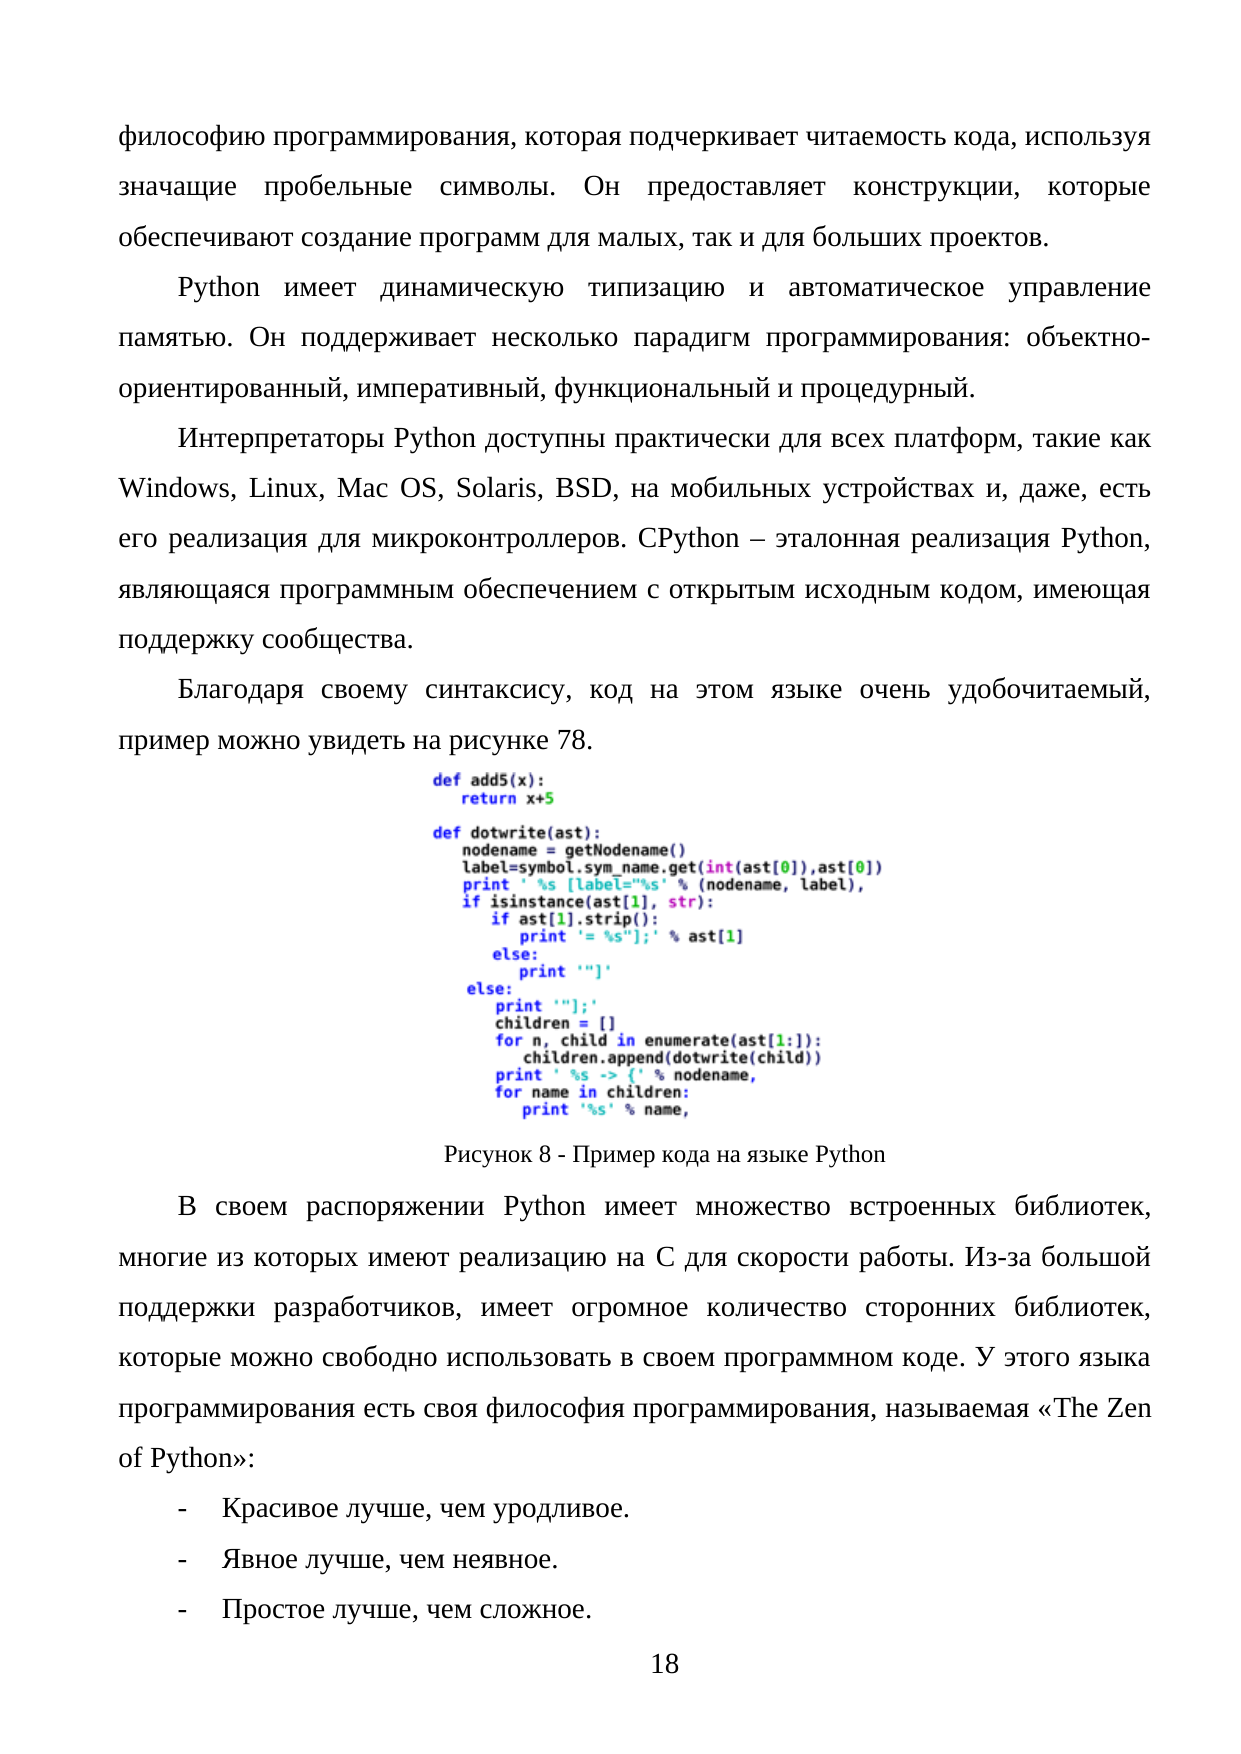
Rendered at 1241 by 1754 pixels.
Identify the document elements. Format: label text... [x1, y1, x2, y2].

text Python имеет динамическую типизацию и автоматическое управление памятью. Он поддерживает несколько парадигм программирования: объектно-ориентированный, императивный, функциональный и процедурный. [118, 269, 1152, 403]
list Красивое лучше, чем уродливое. [177, 1490, 1152, 1524]
text Рисунок 8 - Пример кода на языке Python [118, 1139, 1152, 1168]
text В своем распоряжении Python имеет множество встроенных библиотек, многие из которых имеют реализацию на C для скорости работы. Из-за большой поддержки разработчиков, имеет огромное количество сторонних библиотек, которые можно свободно использовать в своем программном коде. У этого языка программирования есть своя философия программирования, называемая «The Zen of Python»: [118, 1188, 1152, 1474]
list Простое лучше, чем сложное. [177, 1591, 1152, 1624]
text Интерпретаторы Python доступны практически для всех платформ, такие как Windows, Linux, Mac OS, Solaris, BSD, на мобильных устройствах и, даже, есть его реализация для микроконтроллеров. CPython – эталонная реализация Python, являющаяся программным обеспечением с открытым исходным кодом, имеющая поддержку сообщества. [118, 420, 1152, 655]
picture [430, 772, 899, 1123]
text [118, 118, 1152, 252]
list Явное лучше, чем неявное. [177, 1541, 1152, 1574]
text Благодаря своему синтаксису, код на этом языке очень удобочитаемый, пример можно увидеть на рисунке 8. [118, 672, 1152, 755]
